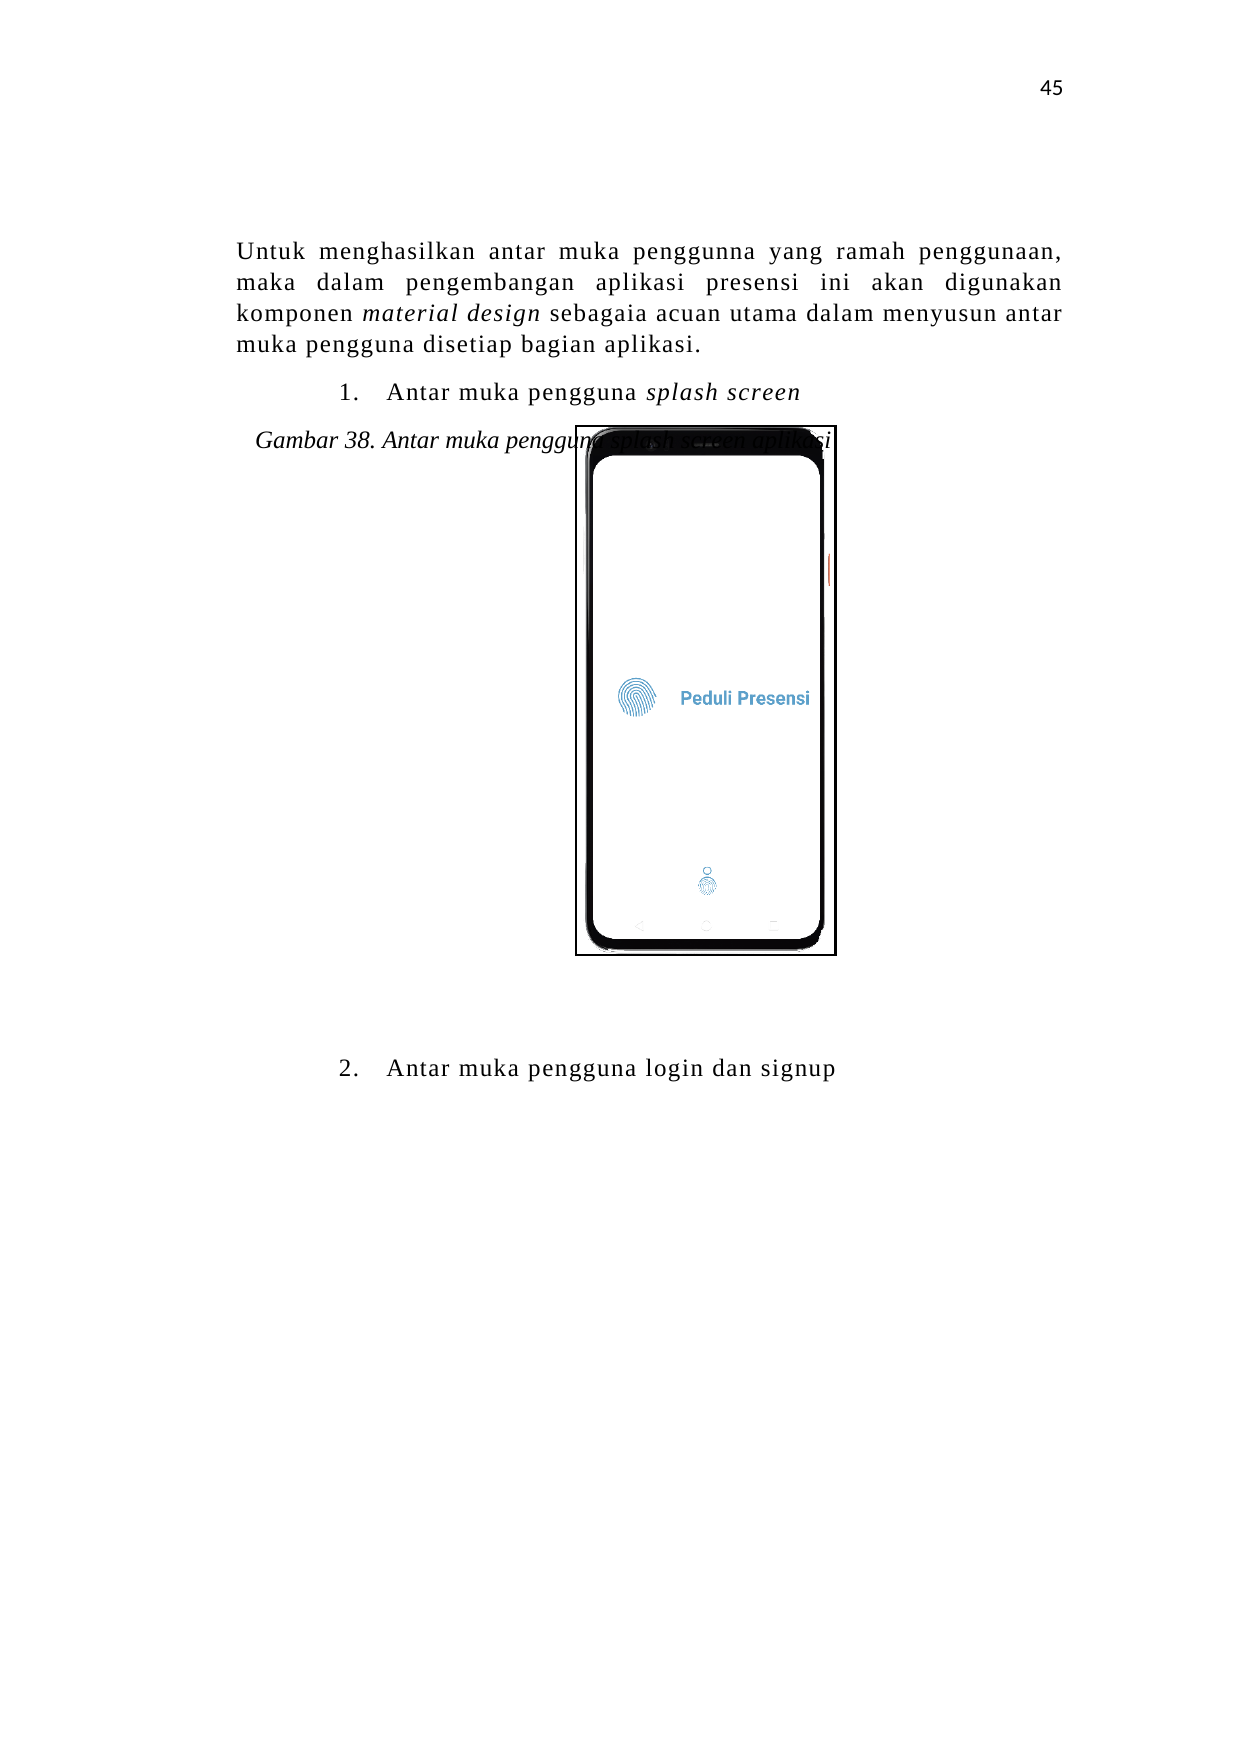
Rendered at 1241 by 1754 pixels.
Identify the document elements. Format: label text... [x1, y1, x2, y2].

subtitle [236, 236, 1063, 358]
subtitle Antar muka pengguna login dan signup [349, 1053, 1063, 1082]
picture [577, 427, 834, 954]
subtitle Antar muka pengguna splash screen [349, 377, 1063, 406]
